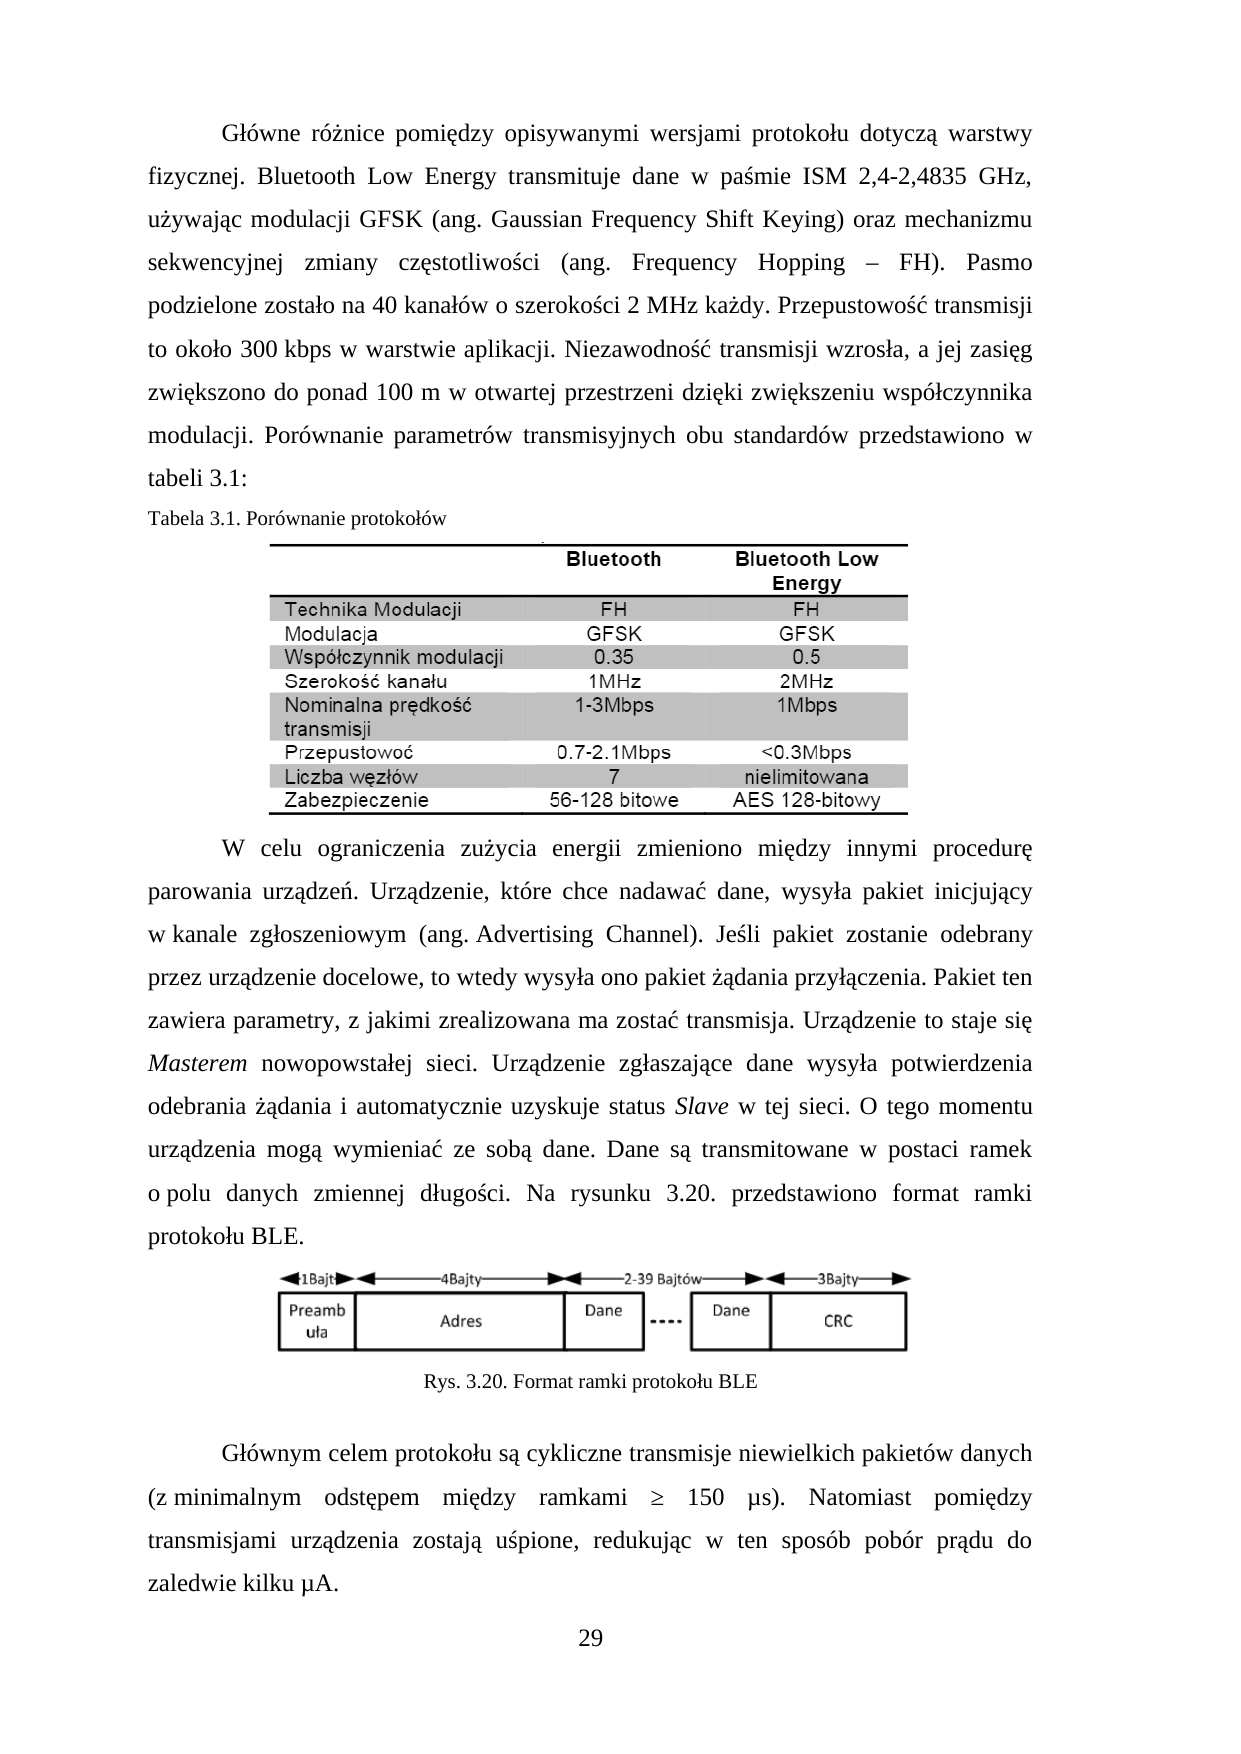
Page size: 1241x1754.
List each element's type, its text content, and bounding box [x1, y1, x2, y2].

text Rys. 3.20. Format ramki protokołu BLE [148, 1369, 1033, 1393]
text Głównym celem protokołu są cykliczne transmisje niewielkich pakietów danych (z minimalnym odstępem między ramkami ≥ 150 µs). Natomiast pomiędzy transmisjami urządzenia zostają uśpione, redukując w ten sposób pobór prądu do zaledwie kilku µA. [148, 1438, 1033, 1597]
text W celu ograniczenia zużycia energii zmieniono między innymi procedurę parowania urządzeń. Urządzenie, które chce nadawać dane, wysyła pakiet inicjujący w kanale zgłoszeniowym (ang. Advertising Channel). Jeśli pakiet zostanie odebrany przez urządzenie docelowe, to wtedy wysyła ono pakiet żądania przyłączenia. Pakiet ten zawiera parametry, z jakimi zrealizowana ma zostać transmisja. Urządzenie to staje się Masterem nowopowstałej sieci. Urządzenie zgłaszające dane wysyła potwierdzenia odebrania żądania i automatycznie uzyskuje status Slave w tej sieci. O tego momentu urządzenia mogą wymieniać ze sobą dane. Dane są transmitowane w postaci ramek o polu danych zmiennej długości. Na rysunku 3.20. przedstawiono format ramki protokołu BLE. [148, 833, 1033, 1249]
text Główne różnice pomiędzy opisywanymi wersjami protokołu dotyczą warstwy fizycznej. Bluetooth Low Energy transmituje dane w paśmie ISM 2,4-2,4835 GHz, używając modulacji GFSK (ang. Gaussian Frequency Shift Keying) oraz mechanizmu sekwencyjnej zmiany częstotliwości (ang. Frequency Hopping – FH). Pasmo podzielone zostało na 40 kanałów o szerokości 2 MHz każdy. Przepustowość transmisji to około 300 kbps w warstwie aplikacji. Niezawodność transmisji wzrosła, a jej zasięg zwiększono do ponad 100 m w otwartej przestrzeni dzięki zwiększeniu współczynnika modulacji. Porównanie parametrów transmisyjnych obu standardów przedstawiono w tabeli 3.1: [148, 118, 1033, 492]
picture [268, 542, 913, 819]
text Tabela 3.1. Porównanie protokołów [148, 506, 1033, 530]
picture [258, 1263, 923, 1355]
